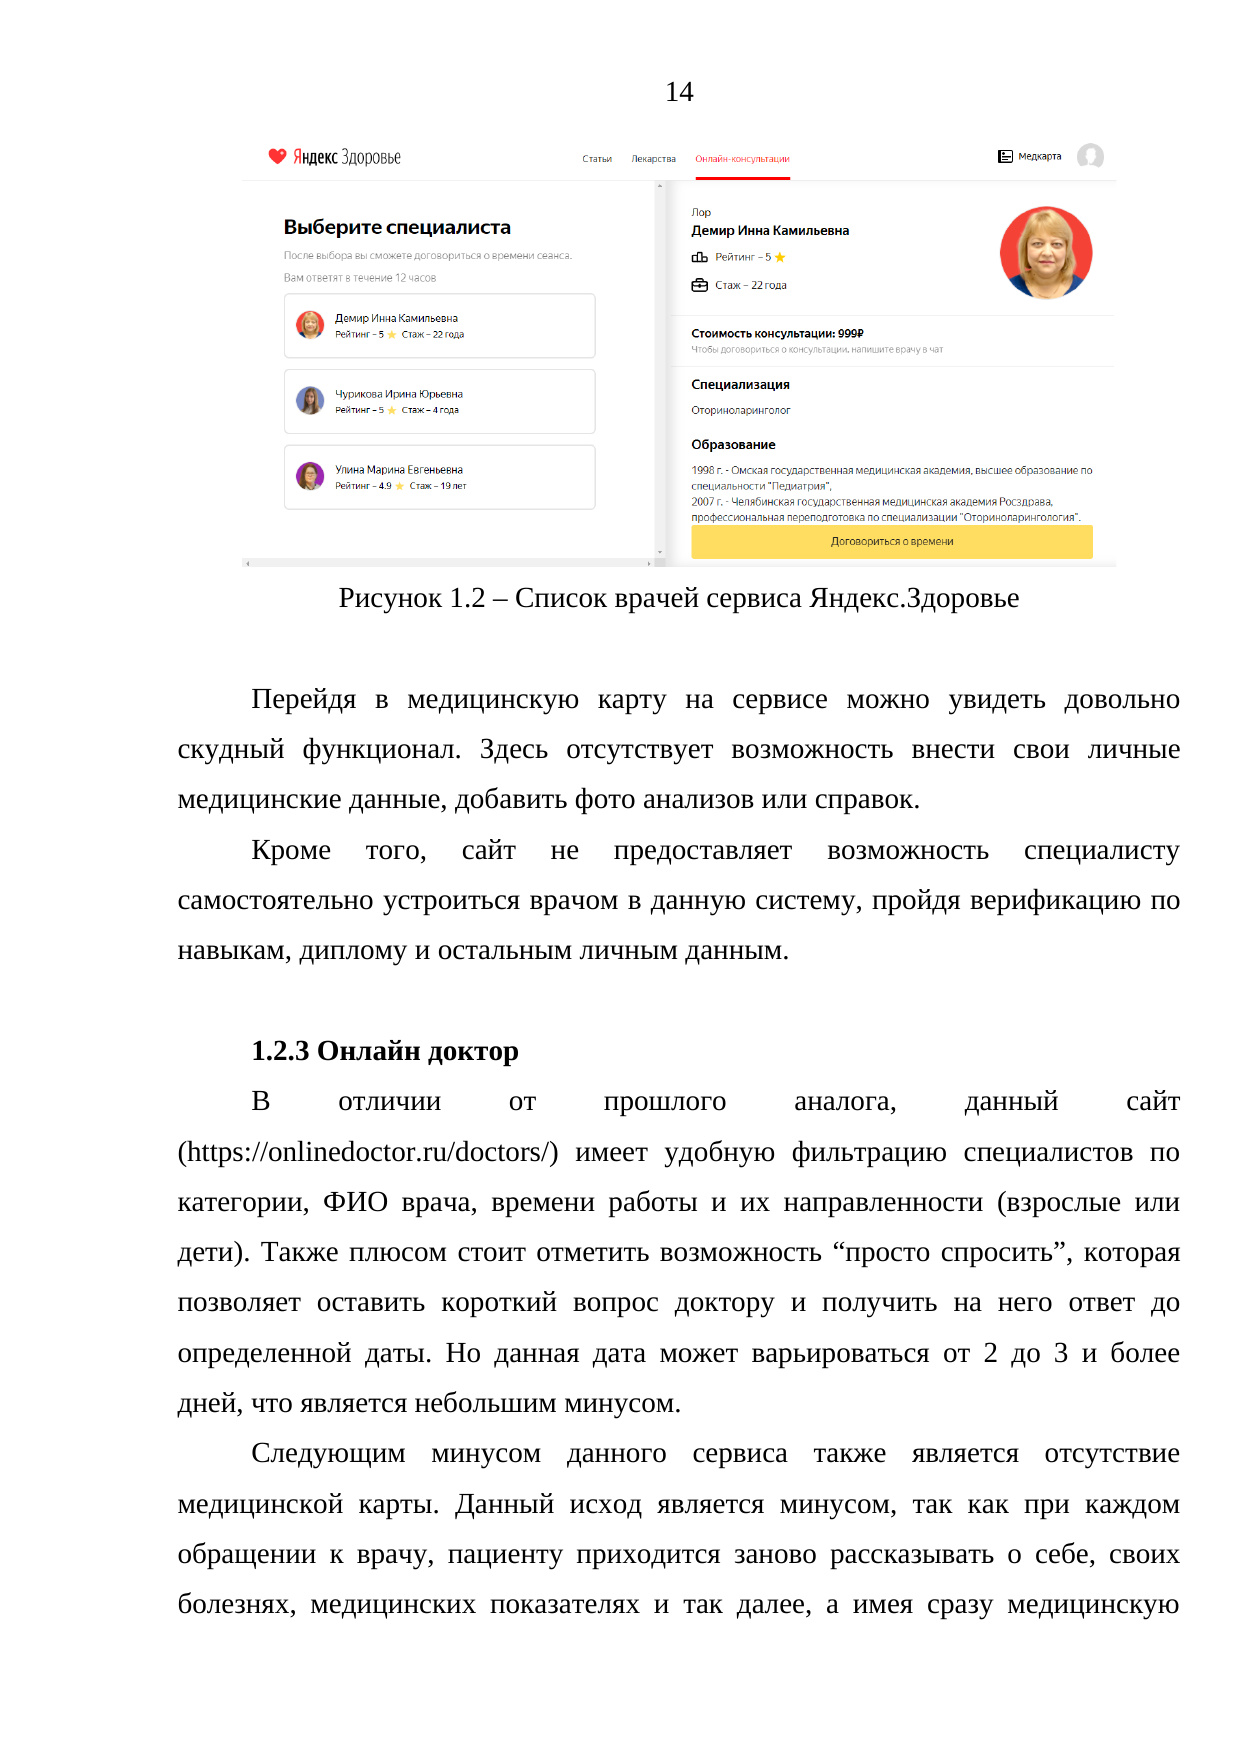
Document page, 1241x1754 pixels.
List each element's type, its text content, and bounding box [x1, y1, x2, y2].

text Перейдя в медицинскую карту на сервисе можно увидеть довольно скудный функционал. Здесь отсутствует возможность внести свои личные медицинские данные, добавить фото анализов или справок. [177, 681, 1181, 815]
text 1.2.3 Онлайн доктор [177, 1033, 1181, 1067]
text Рисунок 1.2 – Список врачей сервиса Яндекс.Здоровье [177, 580, 1181, 614]
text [177, 1436, 1181, 1620]
text Кроме того, сайт не предоставляет возможность специалисту самостоятельно устроиться врачом в данную систему, пройдя верификацию по навыкам, диплому и остальным личным данным. [177, 832, 1181, 966]
text В отличии от прошлого аналога, данный сайт (https://onlinedoctor.ru/doctors/) имеет удобную фильтрацию специалистов по категории, ФИО врача, времени работы и их направленности (взрослые или дети). Также плюсом стоит отметить возможность “просто спросить”, которая позволяет оставить короткий вопрос доктору и получить на него ответ до определенной даты. Но данная дата может варьироваться от 2 до 3 и более дней, что является небольшим минусом. [177, 1083, 1181, 1419]
picture [242, 135, 1117, 567]
